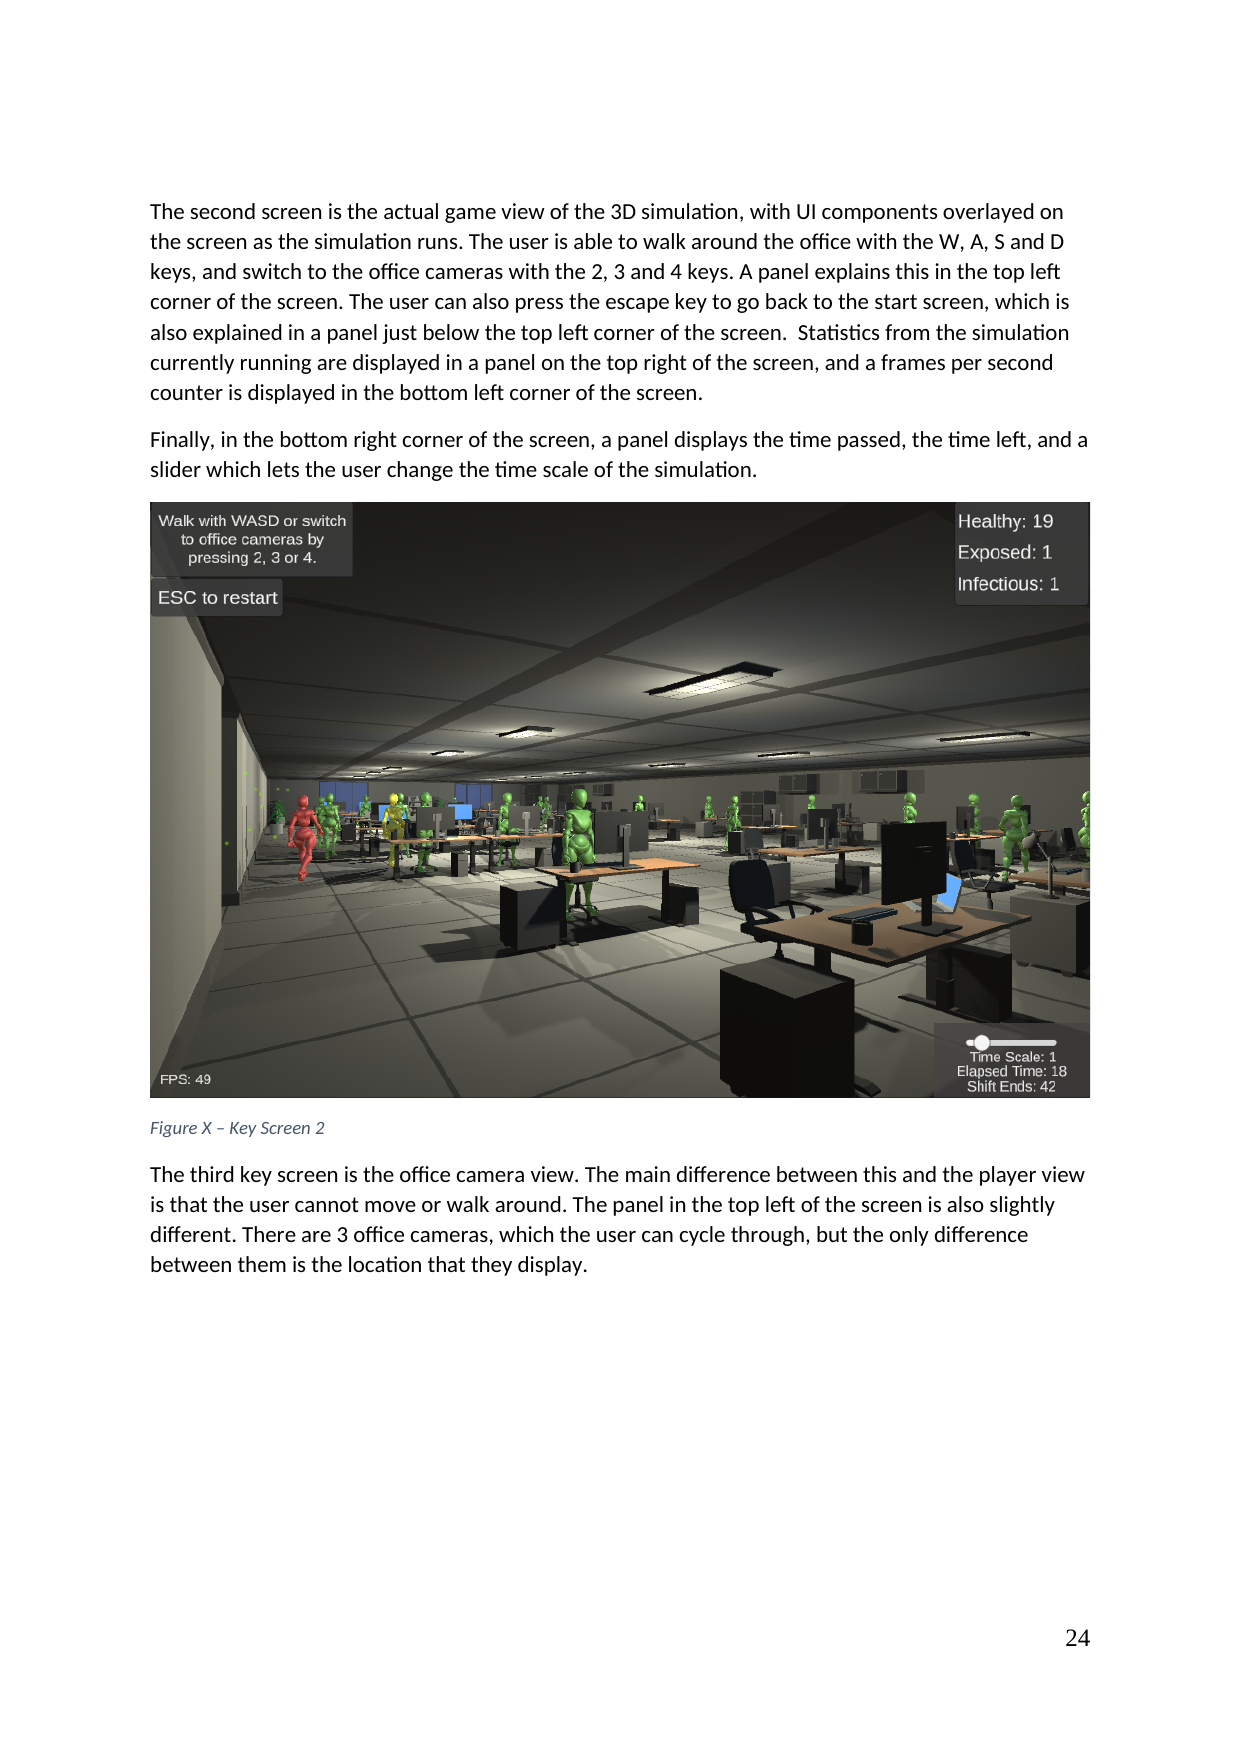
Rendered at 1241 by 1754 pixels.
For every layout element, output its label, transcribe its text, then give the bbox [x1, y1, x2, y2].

text The third key screen is the office camera view. The main difference between this and the player view is that the user cannot move or walk around. The panel in the top left of the screen is also slightly different. There are 3 office cameras, which the user can cycle through, but the only difference between them is the location that they display. [150, 1160, 1090, 1278]
text Finally, in the bottom right corner of the screen, a panel displays the time passed, the time left, and a slider which lets the user change the time scale of the simulation. [150, 425, 1090, 483]
text The second screen is the actual game view of the 3D simulation, with UI components overlayed on the screen as the simulation runs. The user is able to walk around the office with the W, A, S and D keys, and switch to the office cameras with the 2, 3 and 4 keys. A panel explains this in the top left corner of the screen. The user can also press the escape key to go back to the start screen, which is also explained in a panel just below the top left corner of the screen. Statistics from the simulation currently running are displayed in a panel on the top right of the screen, and a frames per second counter is displayed in the bottom left corner of the screen. [150, 197, 1090, 406]
picture [150, 502, 1091, 1098]
text Figure X – Key Screen 2 [150, 1116, 1090, 1139]
